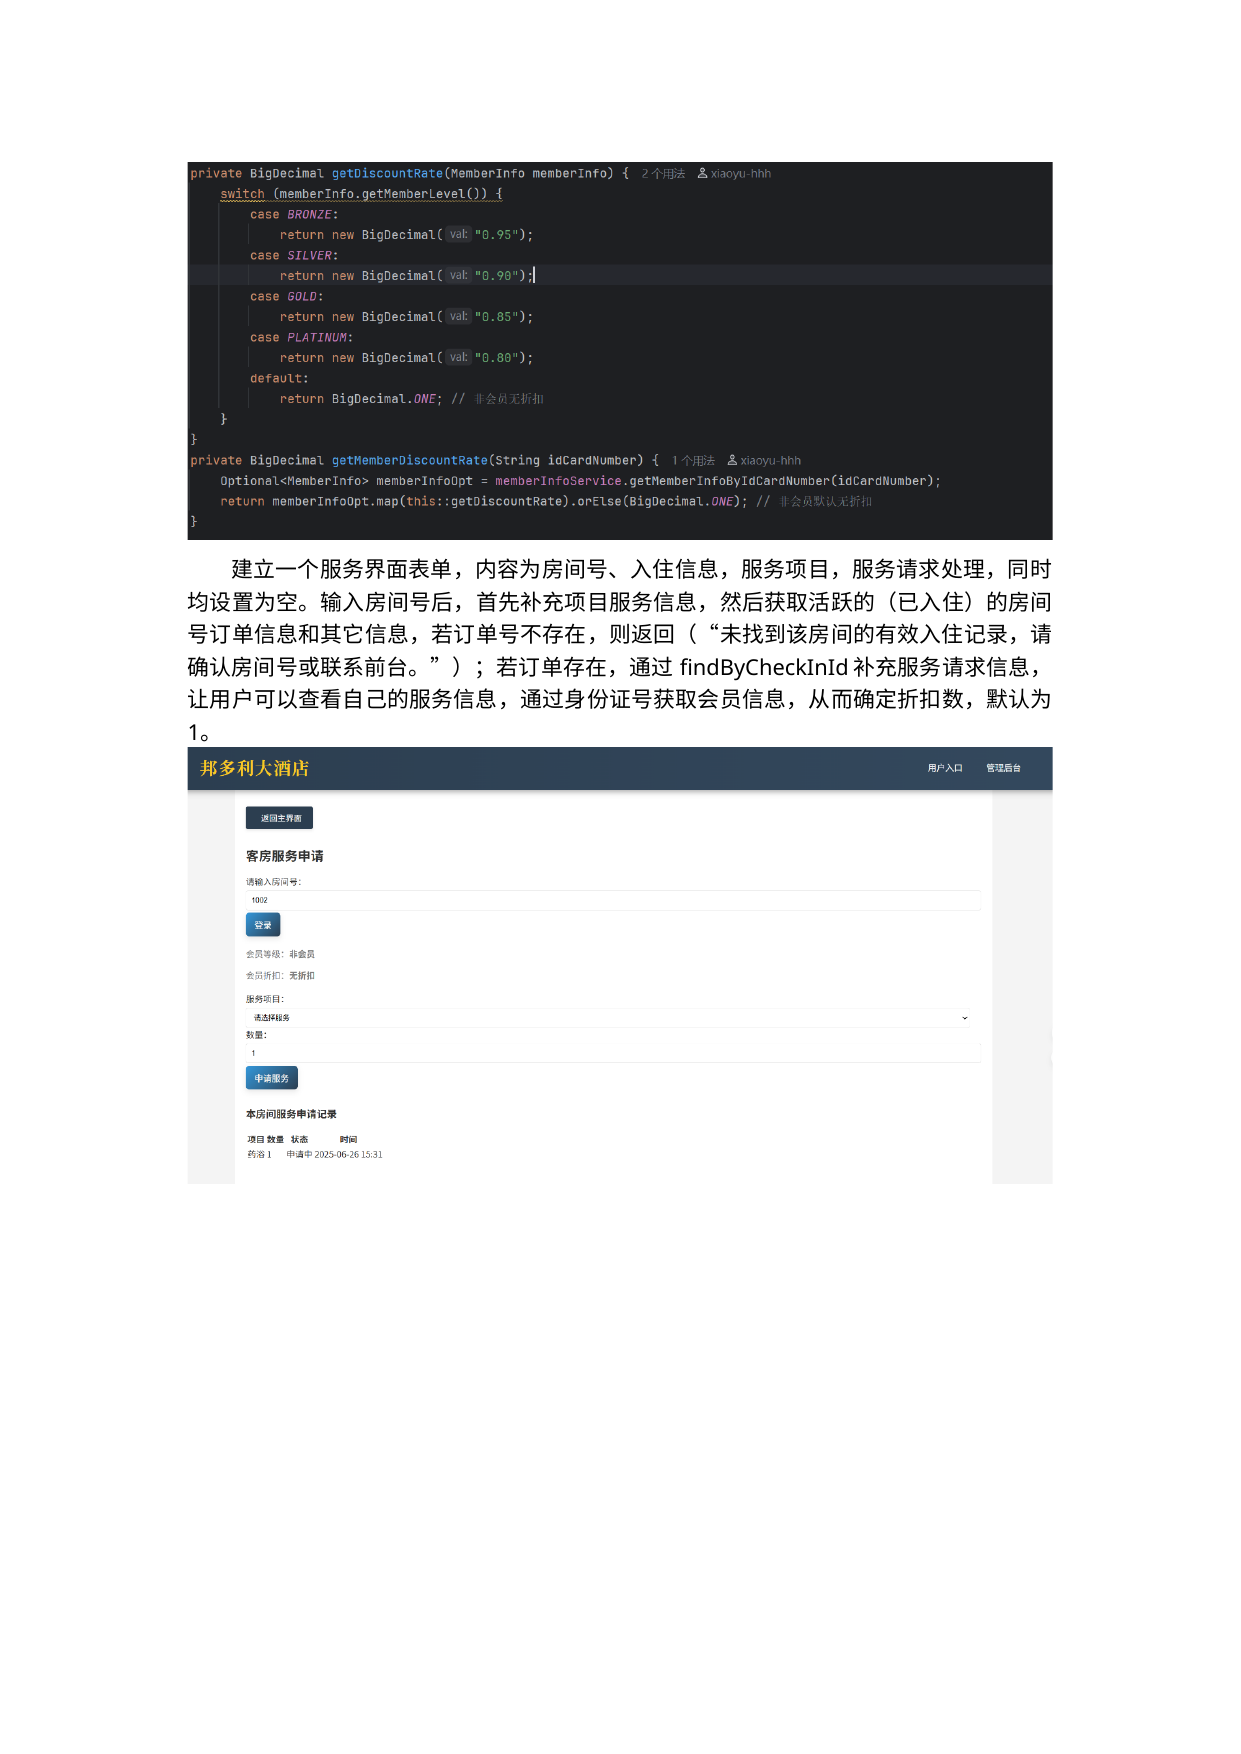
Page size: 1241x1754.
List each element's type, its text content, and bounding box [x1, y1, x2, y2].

picture [187, 747, 1053, 1184]
text 建立一个服务界面表单，内容为房间号、入住信息，服务项目，服务请求处理，同时均设置为空。输入房间号后，首先补充项目服务信息，然后获取活跃的（已入住）的房间号订单信息和其它信息，若订单号不存在，则返回（“未找到该房间的有效入住记录，请确认房间号或联系前台。”）；若订单存在，通过findByCheckInId补充服务请求信息，让用户可以查看自己的服务信息，通过身份证号获取会员信息，从而确定折扣数，默认为1。 [187, 552, 1053, 747]
picture [187, 162, 1053, 540]
